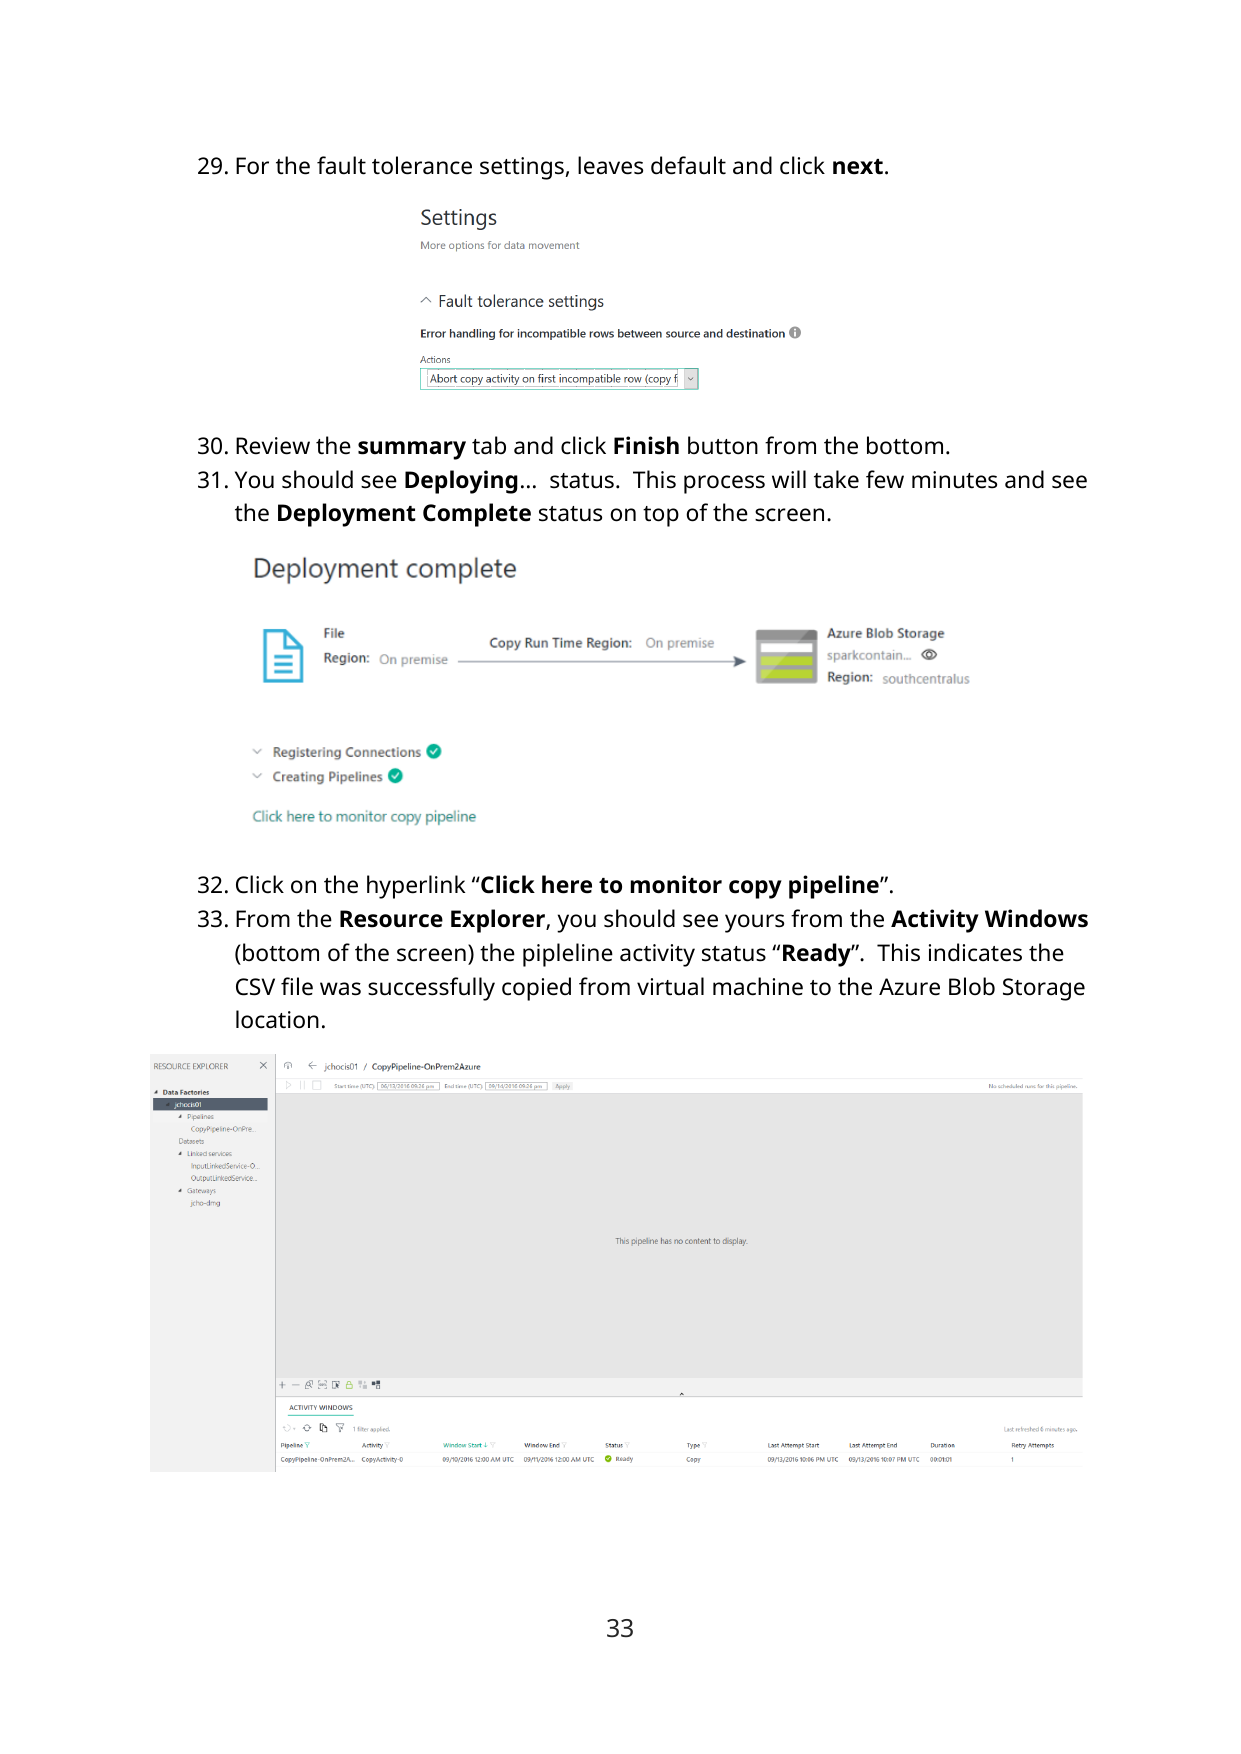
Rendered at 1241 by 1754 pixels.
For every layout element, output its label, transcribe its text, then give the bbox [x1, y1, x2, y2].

list From the Resource Explorer, you should see yours from the Activity Windows (bottom of the screen) the pipleline activity status “Ready”. This indicates the CSV file was successfully copied from virtual machine to the Azure Blob Storage location. [197, 903, 1090, 1036]
picture [405, 200, 836, 411]
list Click on the hyperlink “Click here to monitor copy pipeline”. [197, 869, 1090, 901]
list Review the summary tab and click Finish button from the bottom. [197, 430, 1090, 461]
list For the fault tolerance settings, leaves default and click next. [197, 150, 1090, 181]
list You should see Deploying… status. This process will take few minutes and see the Deployment Complete status on top of the screen. [197, 463, 1090, 528]
picture [234, 547, 997, 850]
picture [150, 1054, 1083, 1472]
